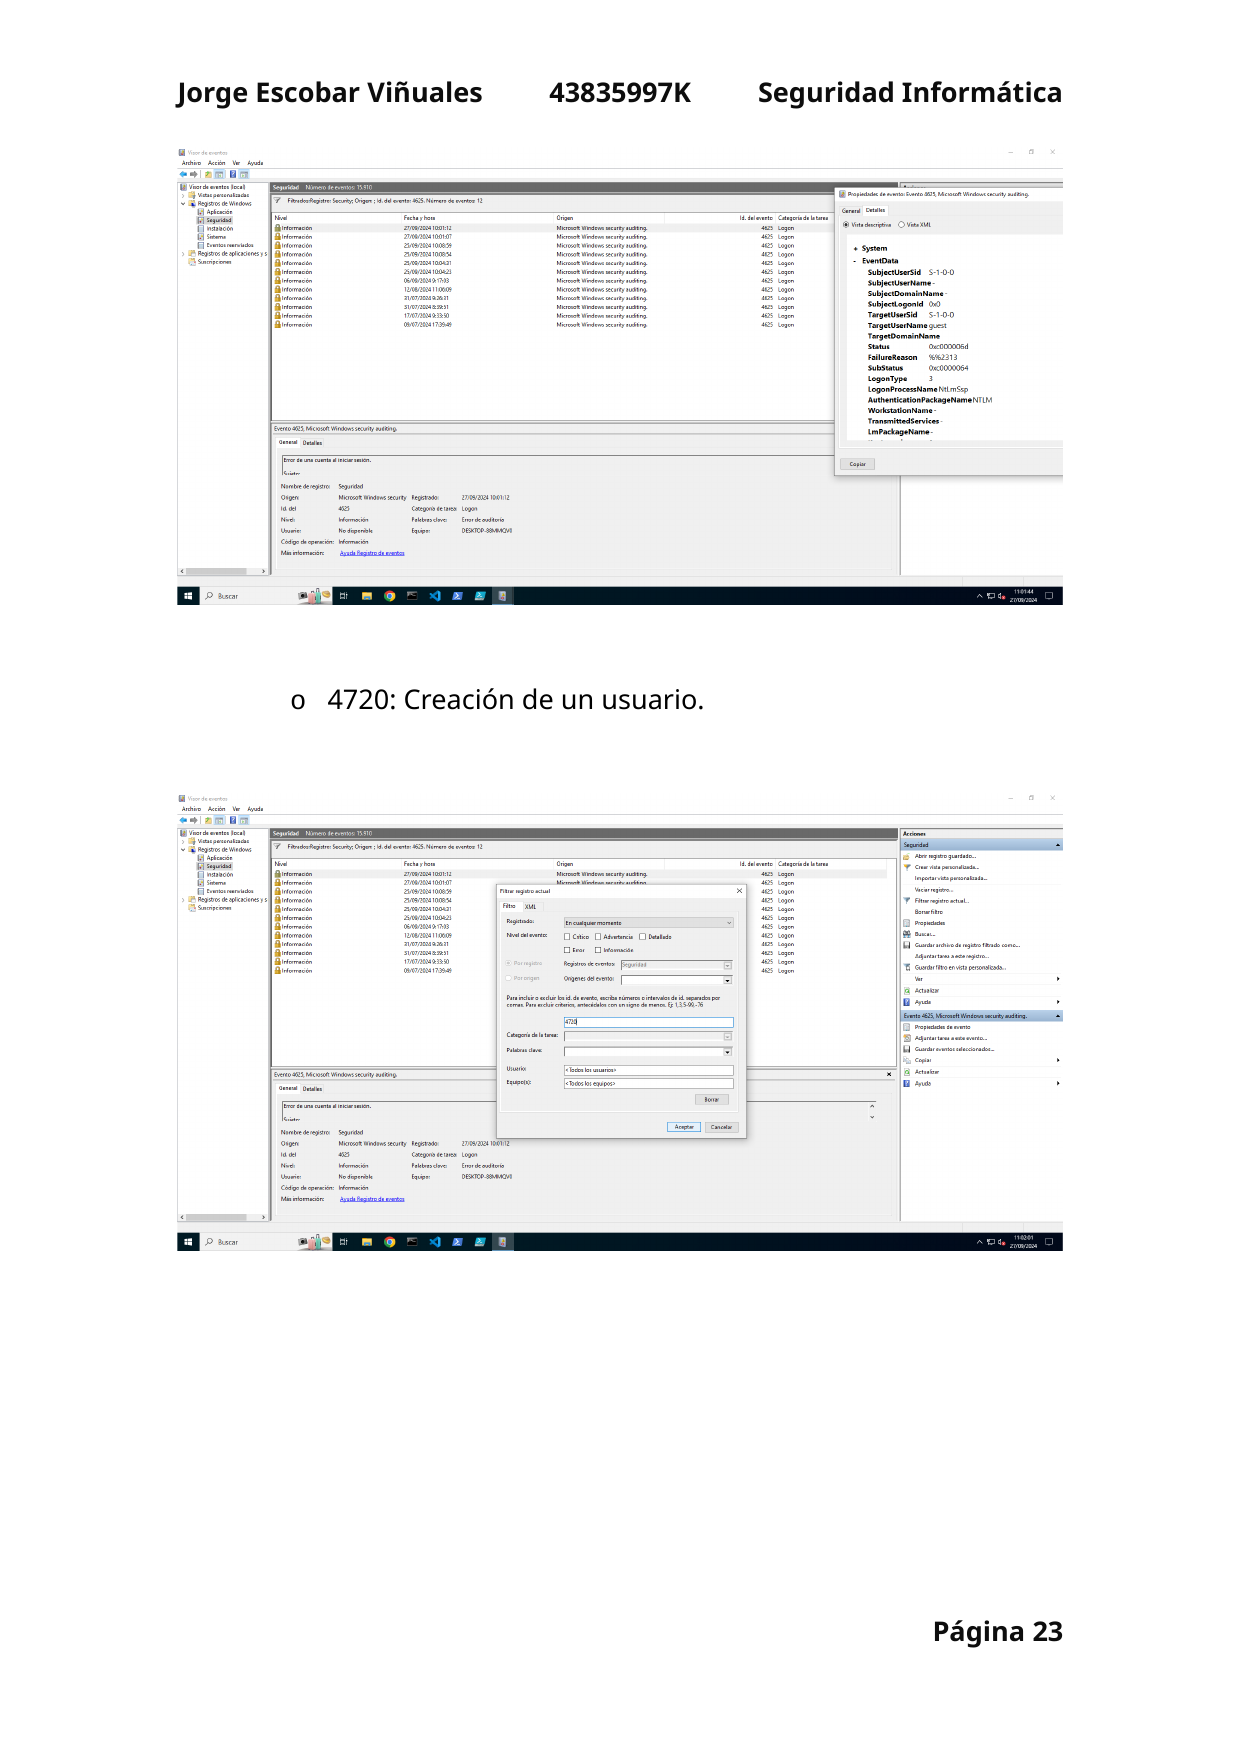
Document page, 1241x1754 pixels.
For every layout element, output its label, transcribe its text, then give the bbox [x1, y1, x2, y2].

list 4720: Creación de un usuario. [290, 680, 1063, 717]
picture [177, 147, 1063, 605]
picture [177, 793, 1063, 1251]
